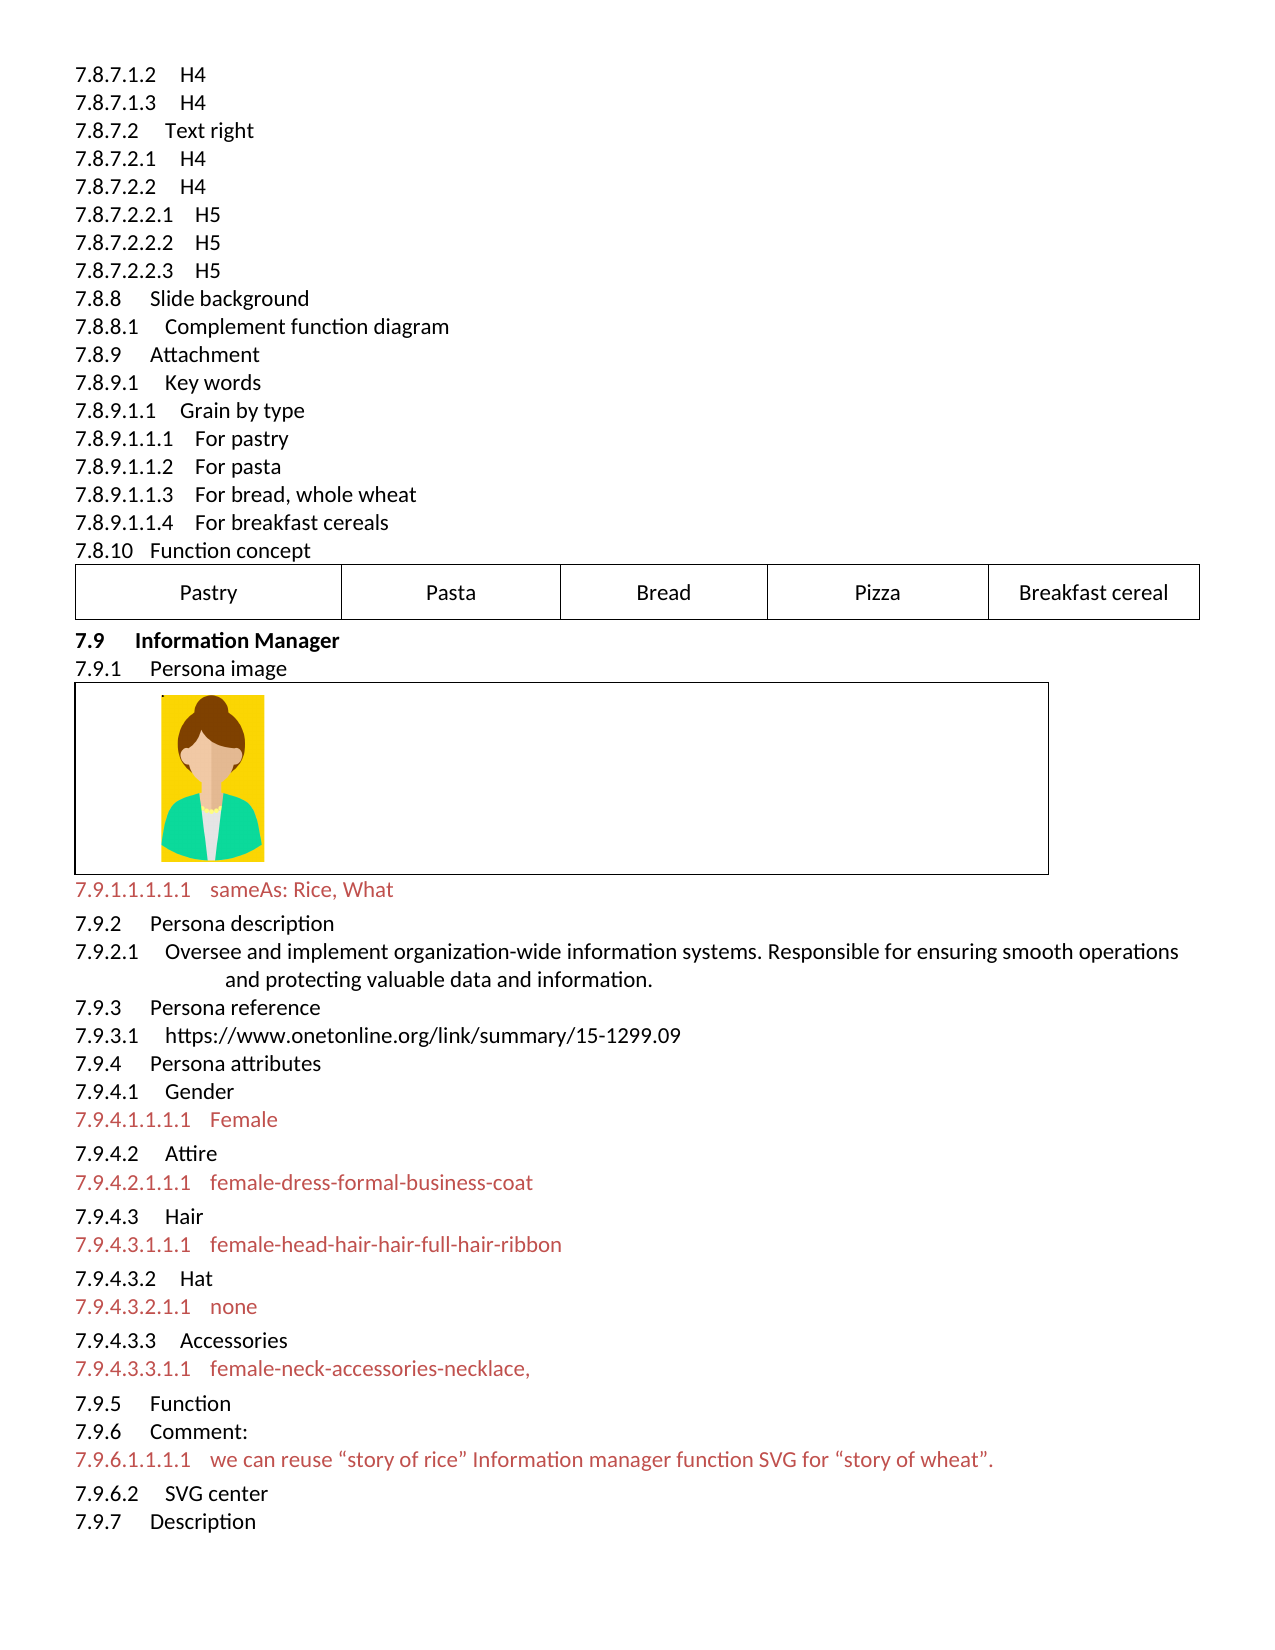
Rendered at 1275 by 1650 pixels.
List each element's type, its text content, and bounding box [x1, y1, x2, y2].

subtitle Attire [75, 1139, 1200, 1168]
subtitle H5 [75, 200, 1200, 228]
subtitle For bread, whole wheat [75, 480, 1200, 508]
subtitle female-head-hair-hair-full-hair-ribbon [75, 1230, 1200, 1258]
subtitle For pastry [75, 424, 1200, 452]
subtitle H5 [75, 228, 1200, 256]
table_header Breakfast cereal [989, 565, 1199, 618]
subtitle H4 [75, 172, 1200, 200]
table_header [76, 683, 1048, 874]
subtitle Persona reference [75, 993, 1200, 1021]
subtitle https://www.onetonline.org/link/summary/15-1299.09 [75, 1021, 1200, 1049]
subtitle Key words [75, 368, 1200, 396]
subtitle For pasta [75, 452, 1200, 480]
subtitle Persona description [75, 909, 1200, 937]
subtitle female-neck-accessories-necklace, [75, 1354, 1200, 1382]
subtitle H4 [75, 60, 1200, 88]
subtitle we can reuse “story of rice” Information manager function SVG for “story of wheat”. [75, 1445, 1200, 1473]
subtitle Hair [75, 1202, 1200, 1230]
subtitle Persona image [75, 654, 1200, 682]
subtitle Female [75, 1105, 1200, 1133]
picture [161, 695, 265, 862]
subtitle Persona attributes [75, 1049, 1200, 1077]
subtitle Function concept [75, 536, 1200, 564]
subtitle Information Manager [75, 626, 1200, 654]
subtitle Attachment [75, 340, 1200, 368]
subtitle Grain by type [75, 396, 1200, 424]
subtitle For breakfast cereals [75, 508, 1200, 536]
subtitle Hat [75, 1264, 1200, 1292]
subtitle Function [75, 1389, 1200, 1417]
subtitle Text right [75, 116, 1200, 144]
subtitle Oversee and implement organization-wide information systems. Responsible for ensuring smooth operations and protecting valuable data and information. [75, 937, 1200, 993]
subtitle Accessories [75, 1326, 1200, 1354]
subtitle female-dress-formal-business-coat [75, 1168, 1200, 1196]
subtitle SVG center [75, 1479, 1200, 1507]
subtitle Description [75, 1507, 1200, 1535]
table_header Pasta [342, 565, 560, 618]
subtitle Comment: [75, 1417, 1200, 1445]
subtitle H5 [75, 256, 1200, 284]
subtitle Gender [75, 1077, 1200, 1105]
table_header Bread [561, 565, 767, 618]
subtitle H4 [75, 88, 1200, 116]
table_header Pizza [768, 565, 988, 618]
subtitle Complement function diagram [75, 312, 1200, 340]
table_header Pastry [76, 565, 341, 618]
subtitle sameAs: Rice, What [75, 875, 1200, 903]
subtitle H4 [75, 144, 1200, 172]
subtitle none [75, 1292, 1200, 1320]
subtitle Slide background [75, 284, 1200, 312]
